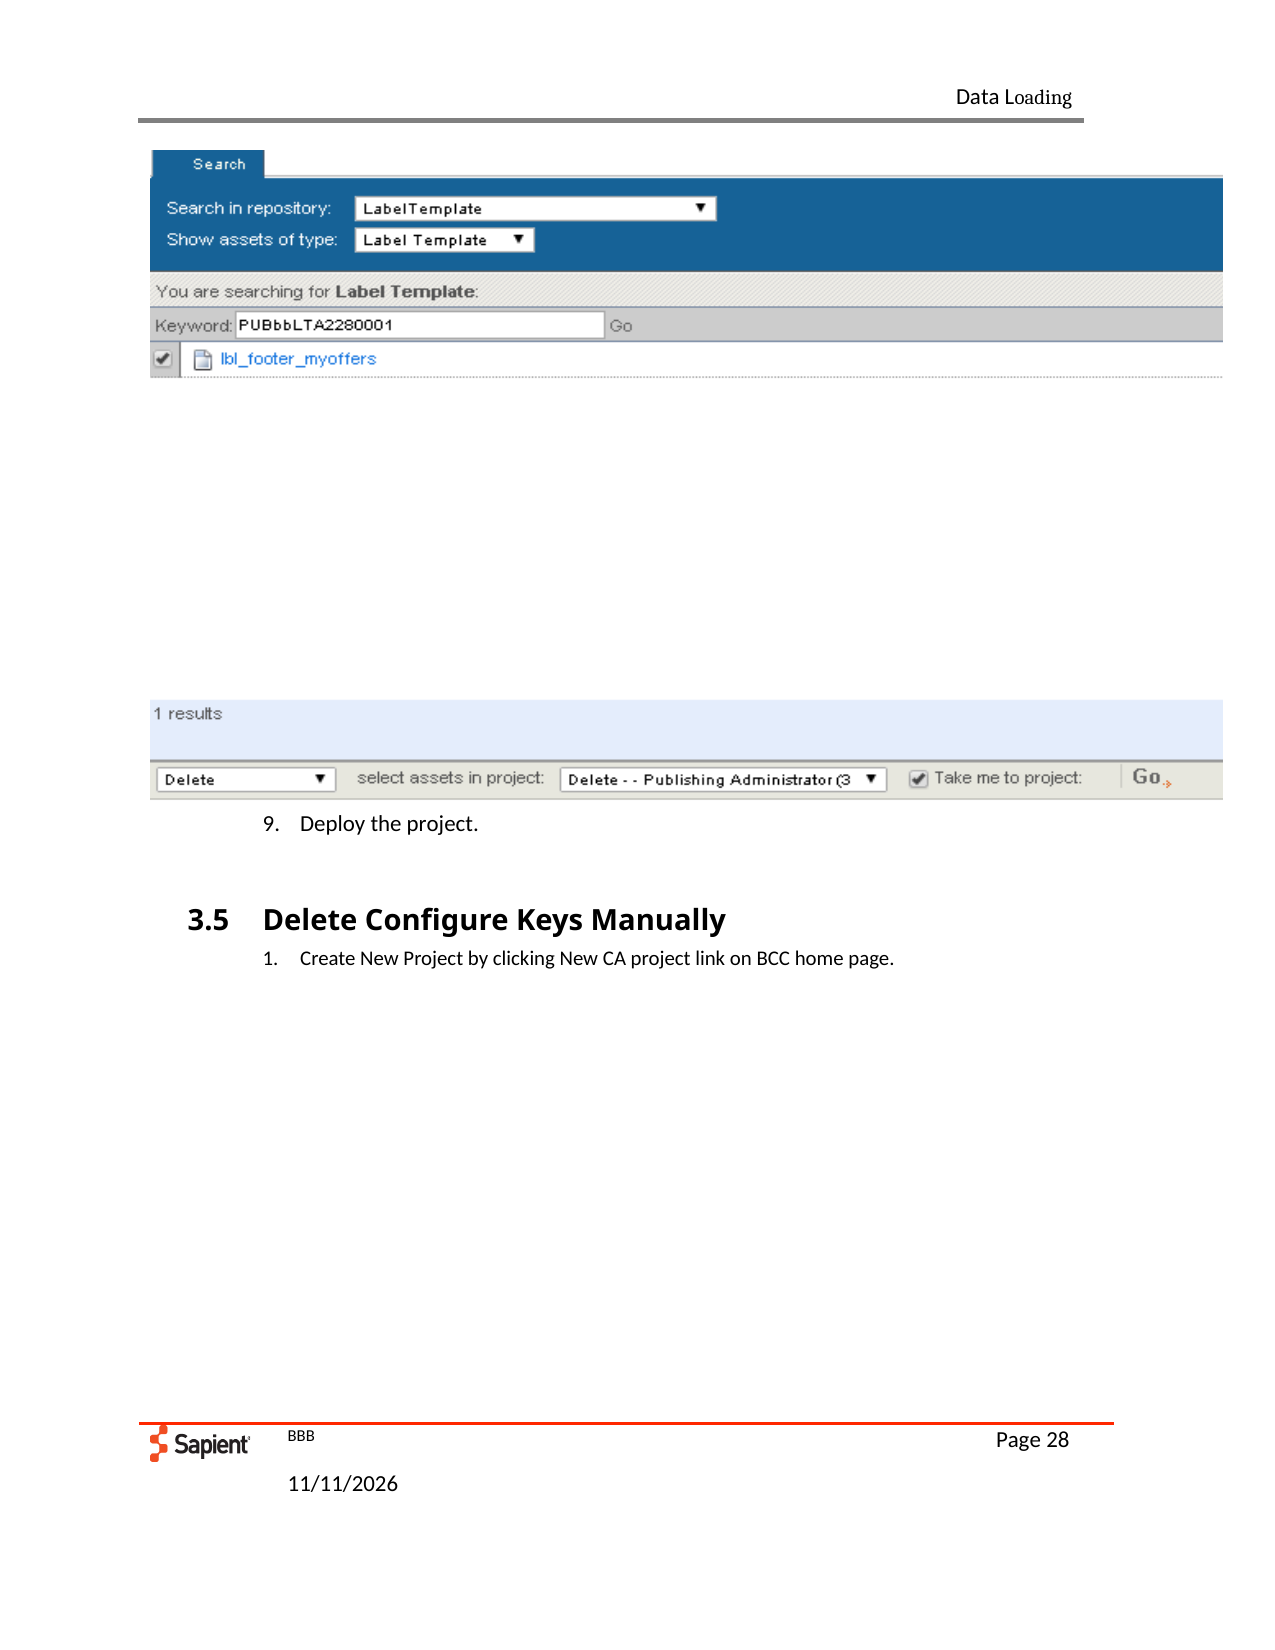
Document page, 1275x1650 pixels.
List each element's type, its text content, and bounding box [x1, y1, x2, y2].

list Create New Project by clicking New CA project link on BCC home page. [262, 945, 1125, 970]
list Deploy the project. [262, 809, 1125, 838]
picture [150, 150, 1223, 806]
subtitle Delete Configure Keys Manually [187, 899, 1125, 939]
